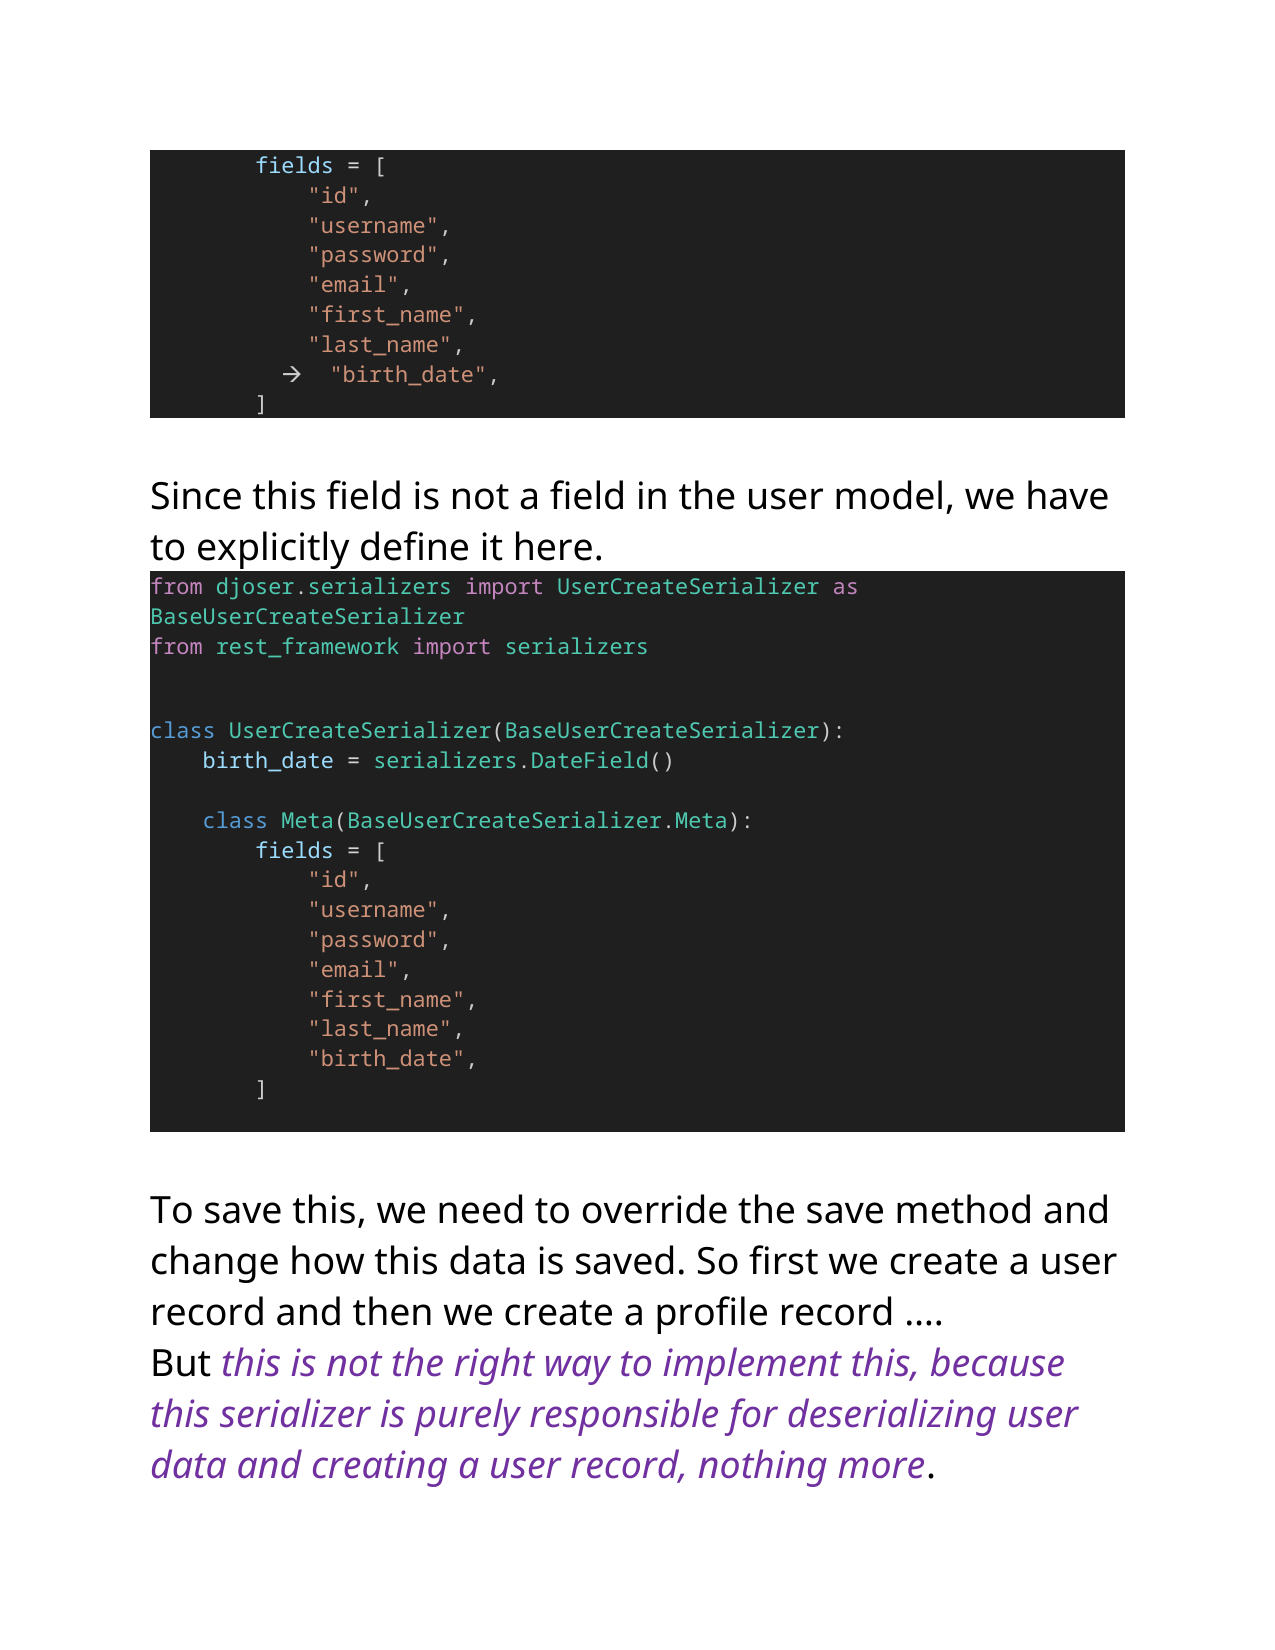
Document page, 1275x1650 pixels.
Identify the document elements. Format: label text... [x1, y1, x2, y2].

text "email", [150, 954, 1125, 983]
text ] [150, 388, 1125, 418]
text "last_name", [150, 329, 1125, 358]
text birth_date = serializers.DateField() [150, 745, 1125, 775]
text "first_name", [150, 983, 1125, 1013]
text "password", [150, 239, 1125, 269]
text "email", [150, 269, 1125, 299]
text fields = [ [150, 150, 1125, 180]
text Since this field is not a field in the user model, we have to explicitly define it here. [150, 469, 1125, 571]
text "last_name", [150, 1013, 1125, 1043]
text "username", [150, 894, 1125, 924]
text class UserCreateSerializer(BaseUserCreateSerializer): [150, 715, 1125, 745]
text from rest_framework import serializers [150, 631, 1125, 661]
text To save this, we need to override the save method and change how this data is saved. So first we create a user record and then we create a profile record …. [150, 1183, 1125, 1337]
text "first_name", [150, 299, 1125, 329]
text from djoser.serializers import UserCreateSerializer as BaseUserCreateSerializer [150, 571, 1125, 631]
text But this is not the right way to implement this, because this serializer is purely responsible for deserializing user data and creating a user record, nothing more. [150, 1337, 1125, 1490]
text "username", [150, 209, 1125, 239]
text "password", [150, 924, 1125, 954]
text fields = [ [150, 834, 1125, 864]
text "id", [150, 864, 1125, 894]
text "birth_date", [150, 358, 1125, 388]
text ] [150, 1073, 1125, 1103]
text class Meta(BaseUserCreateSerializer.Meta): [150, 805, 1125, 834]
text "id", [150, 180, 1125, 209]
text "birth_date", [150, 1043, 1125, 1073]
